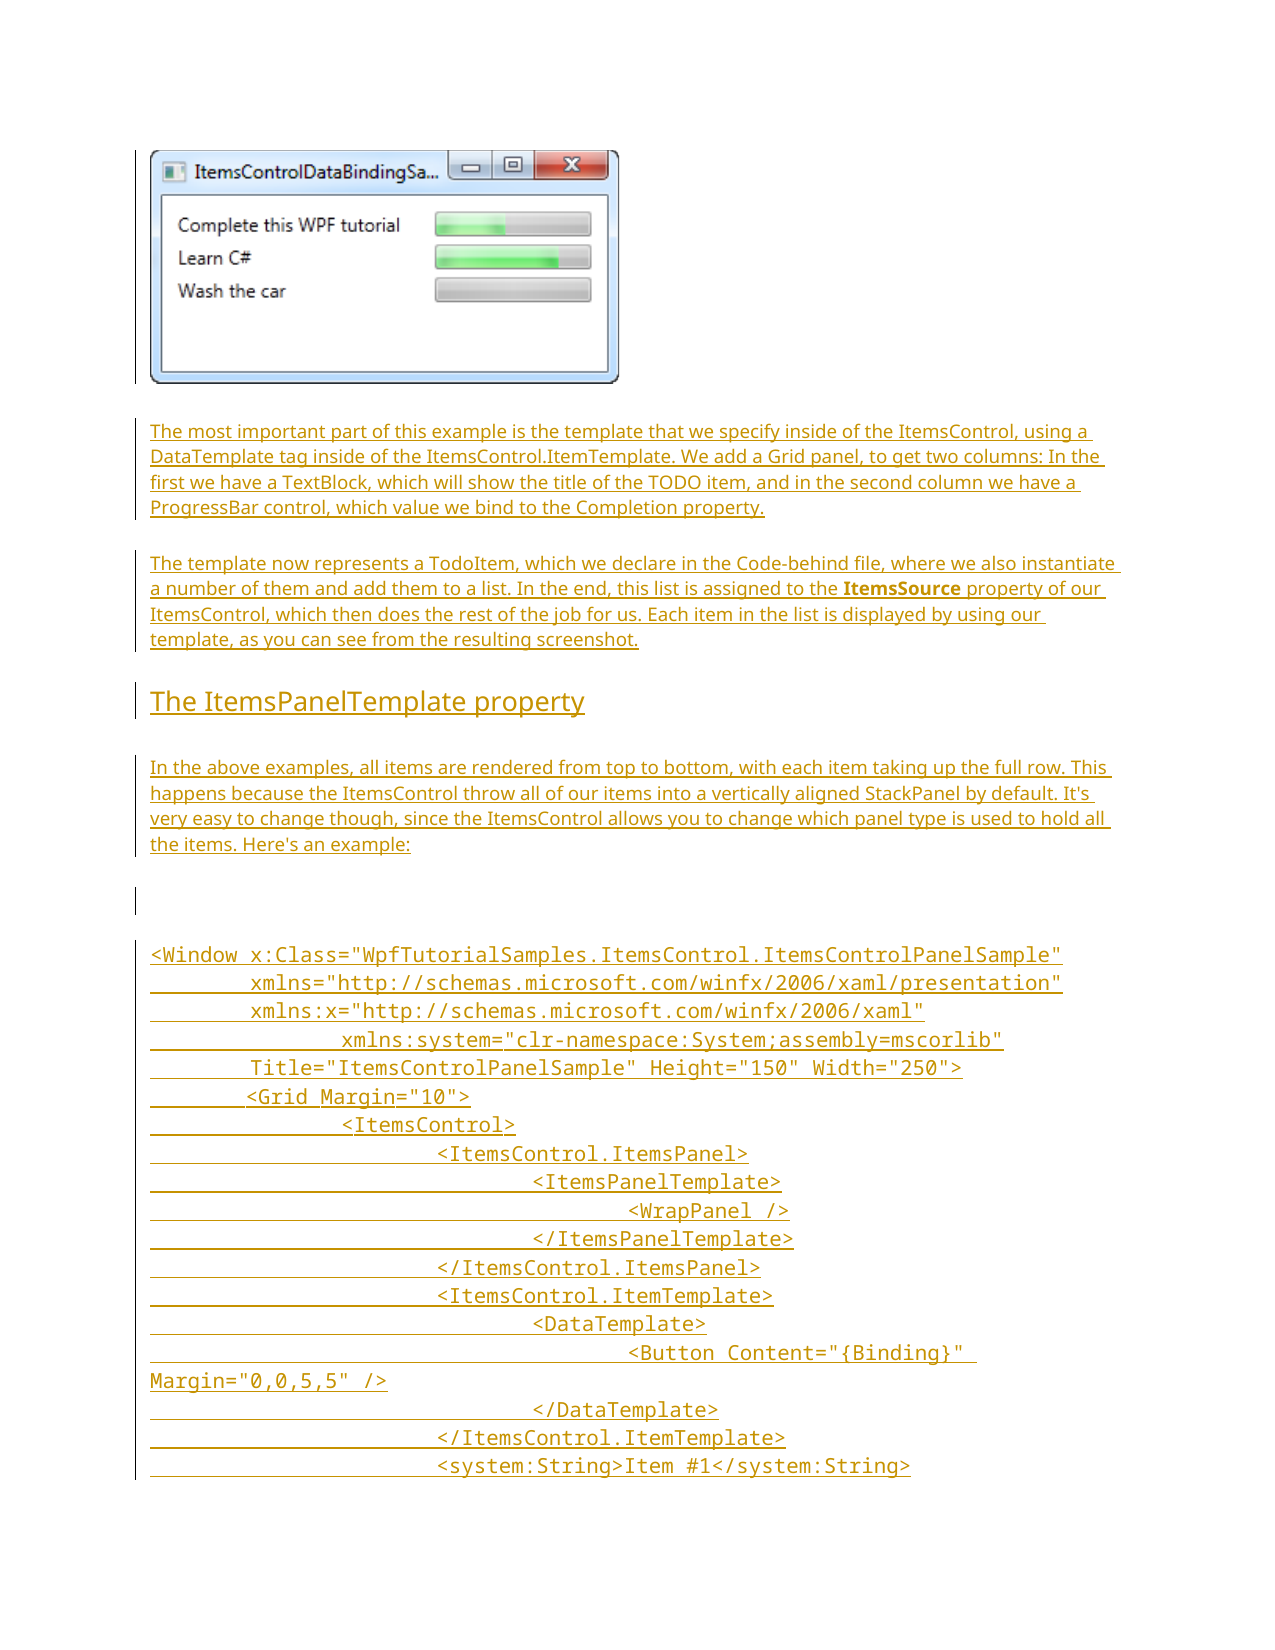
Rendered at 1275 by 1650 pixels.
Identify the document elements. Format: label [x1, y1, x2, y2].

picture [150, 150, 620, 384]
